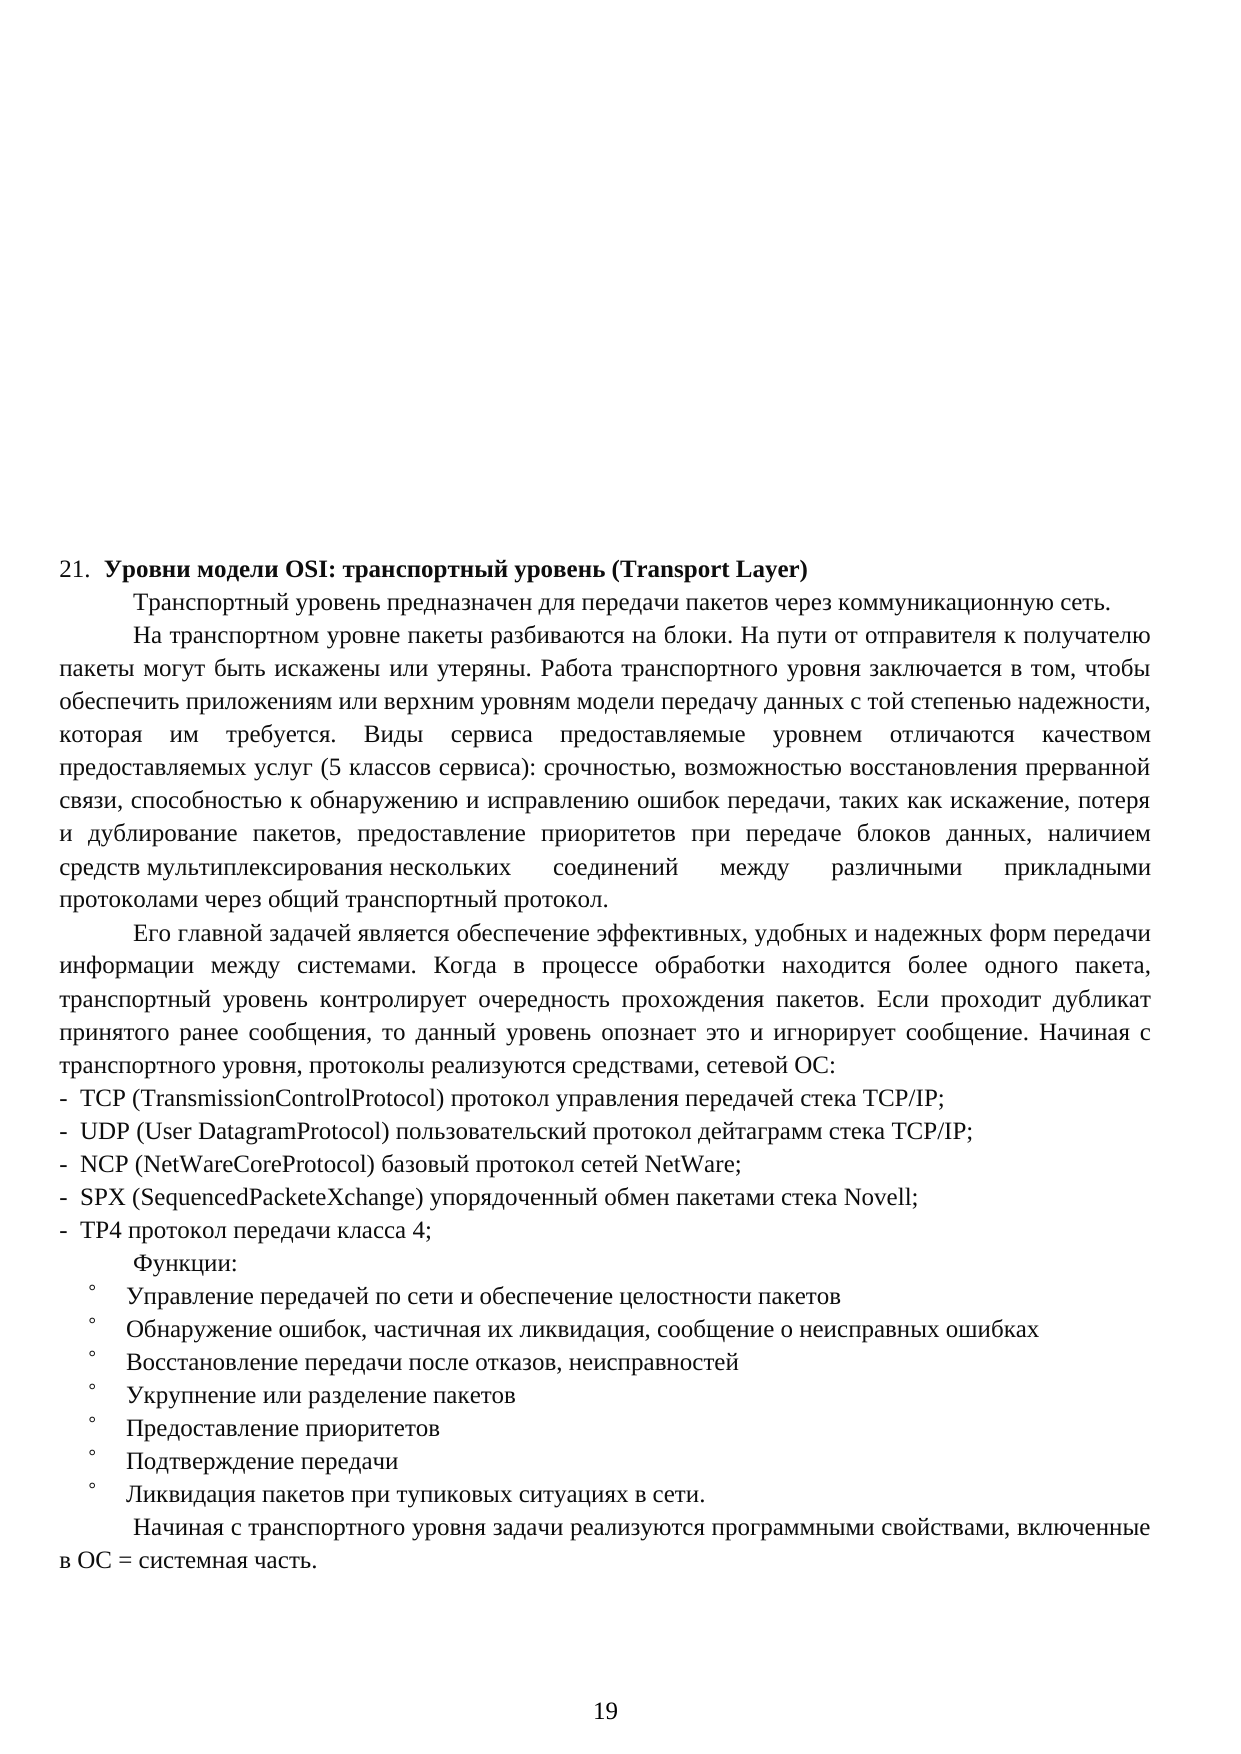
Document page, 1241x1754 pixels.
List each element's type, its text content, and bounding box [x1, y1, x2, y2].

text Его главной задачей является обеспечение эффективных, удобных и надежных форм передачи информации между системами. Когда в процессе обработки находится более одного пакета, транспортный уровень контролирует очередность прохождения пакетов. Если проходит дубликат принятого ранее сообщения, то данный уровень опознает это и игнорирует сообщение. Начиная с транспортного уровня, протоколы реализуются средствами, сетевой ОС: [59, 918, 1152, 1078]
text Транспортный уровень предназначен для передачи пакетов через коммуникационную сеть. [59, 587, 1152, 616]
list Уровни модели OSI: транспортный уровень (Transport Layer) [59, 554, 1152, 583]
text - TCP (TransmissionControlProtocol) протокол управления передачей стека TCP/IP; [59, 1083, 1152, 1111]
text - UDP (User DatagramProtocol) пользовательский протокол дейтаграмм стека TCP/IP; [59, 1116, 1152, 1144]
list Ликвидация пакетов при тупиковых ситуациях в сети. [89, 1479, 1152, 1508]
list Управление передачей по сети и обеспечение целостности пакетов [89, 1281, 1152, 1309]
text Начиная с транспортного уровня задачи реализуются программными свойствами, включенные в ОС = системная часть. [59, 1512, 1152, 1574]
list Подтверждение передачи [89, 1446, 1152, 1475]
text На транспортном уровне пакеты разбиваются на блоки. На пути от отправителя к получателю пакеты могут быть искажены или утеряны. Работа транспортного уровня заключается в том, чтобы обеспечить приложениям или верхним уровням модели передачу данных с той степенью надежности, которая им требуется. Виды сервиса предоставляемые уровнем отличаются качеством предоставляемых услуг (5 классов сервиса): срочностью, возможностью восстановления прерванной связи, способностью к обнаружению и исправлению ошибок передачи, таких как искажение, потеря и дублирование пакетов, предоставление приоритетов при передаче блоков данных, наличием средств мультиплексирования нескольких соединений между различными прикладными протоколами через общий транспортный протокол. [59, 620, 1152, 913]
text - NCP (NetWareCoreProtocol) базовый протокол сетей NetWare; [59, 1149, 1152, 1177]
list Восстановление передачи после отказов, неисправностей [89, 1347, 1152, 1376]
text - SPX (SequencedPacketeXchange) упорядоченный обмен пакетами стека Novell; [59, 1182, 1152, 1211]
text - TP4 протокол передачи класса 4; [59, 1215, 1152, 1243]
list Предоставление приоритетов [89, 1413, 1152, 1442]
text Функции: [59, 1248, 1152, 1277]
list Обнаружение ошибок, частичная их ликвидация, сообщение о неисправных ошибках [89, 1314, 1152, 1343]
list Укрупнение или разделение пакетов [89, 1380, 1152, 1409]
